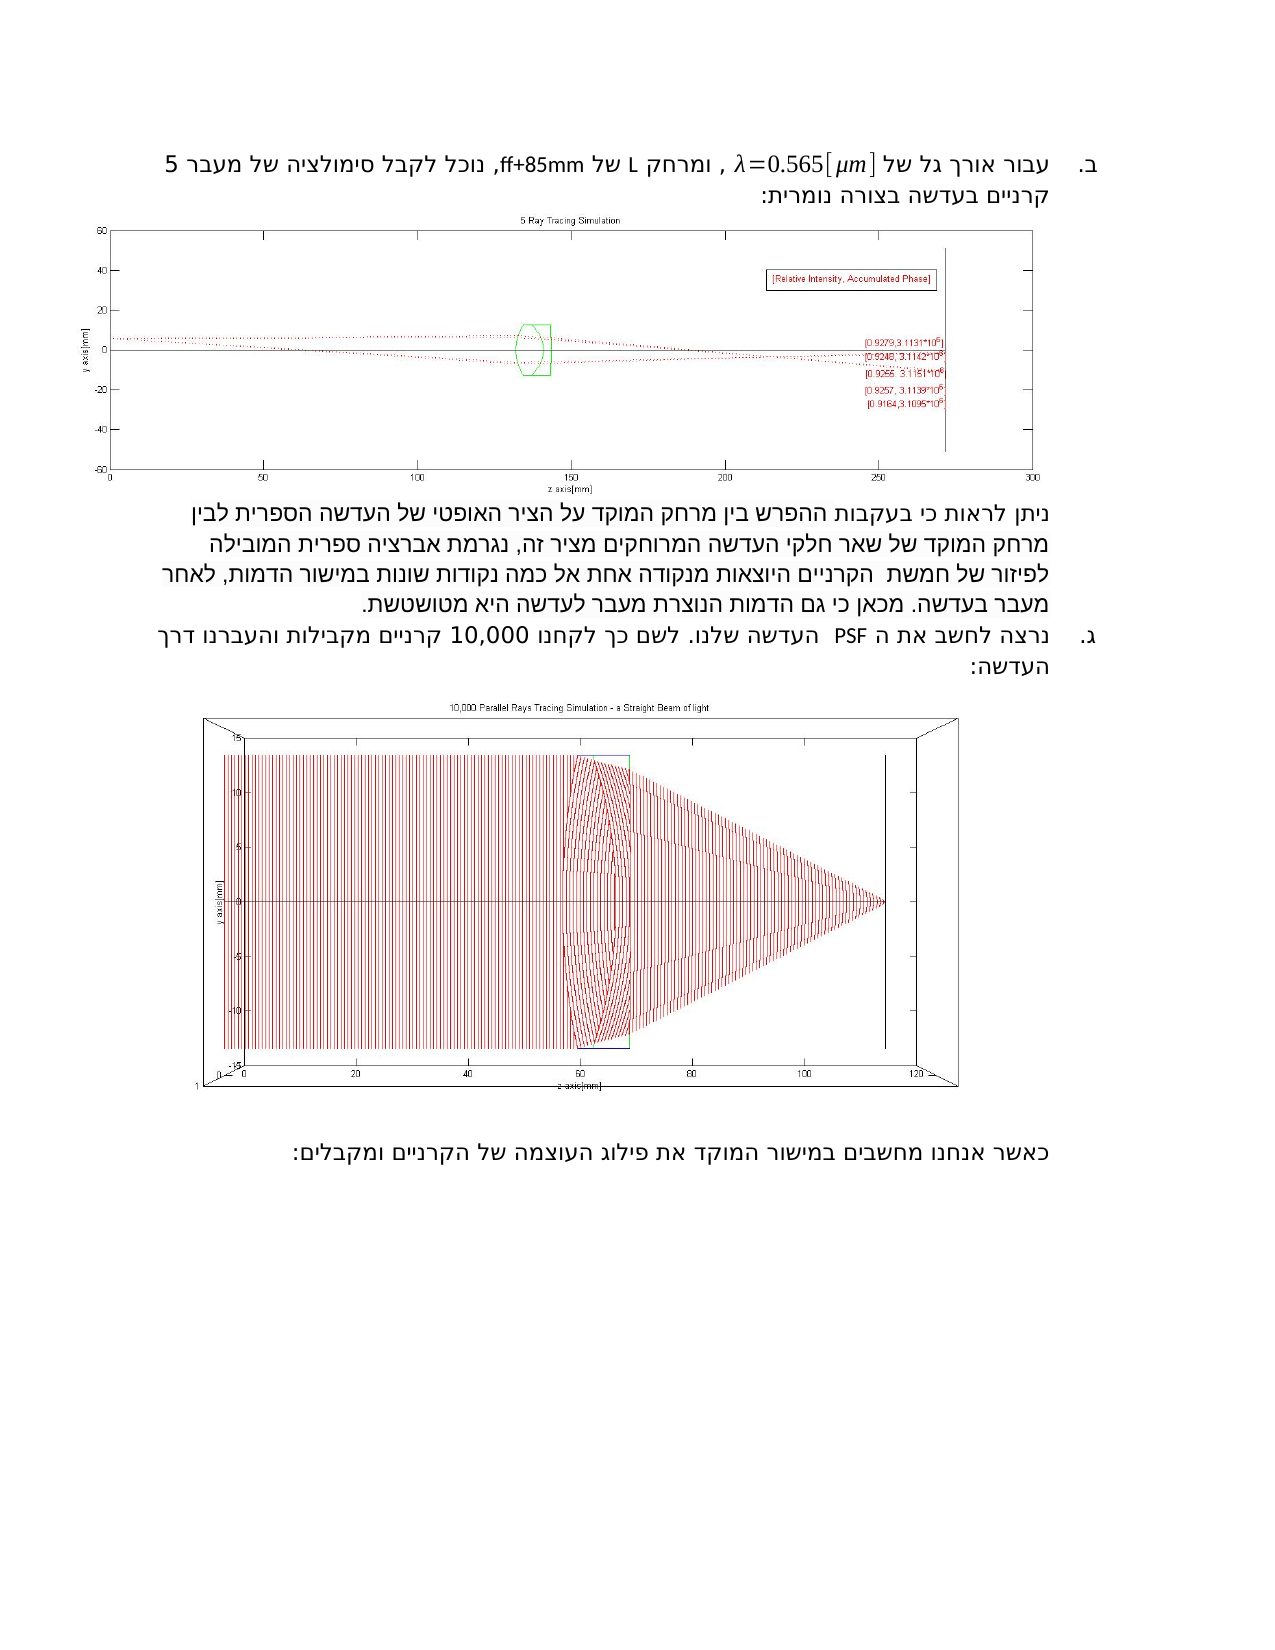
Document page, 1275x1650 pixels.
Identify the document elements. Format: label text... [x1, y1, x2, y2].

list ניתן לראות כי בעקבות ההפרש בין מרחק המוקד על הציר האופטי של העדשה הספרית לבין מרחק המוקד של שאר חלקי העדשה המרוחקים מציר זה, נגרמת אברציה ספרית המובילה לפיזור של חמשת הקרניים היוצאות מנקודה אחת אל כמה נקודות שונות במישור הדמות, לאחר מעבר בעדשה. מכאן כי גם הדמות הנוצרת מעבר לעדשה היא מטושטשת. [150, 500, 1050, 618]
picture [76, 213, 1050, 496]
list נרצה לחשב את ה PSF העדשה שלנו. לשם כך לקחנו 10,000 קרניים מקבילות והעברנו דרך העדשה: [150, 622, 1087, 680]
picture [76, 684, 1050, 1135]
list כאשר אנחנו מחשבים במישור המוקד את פילוג העוצמה של הקרניים ומקבלים: [150, 1139, 1050, 1166]
